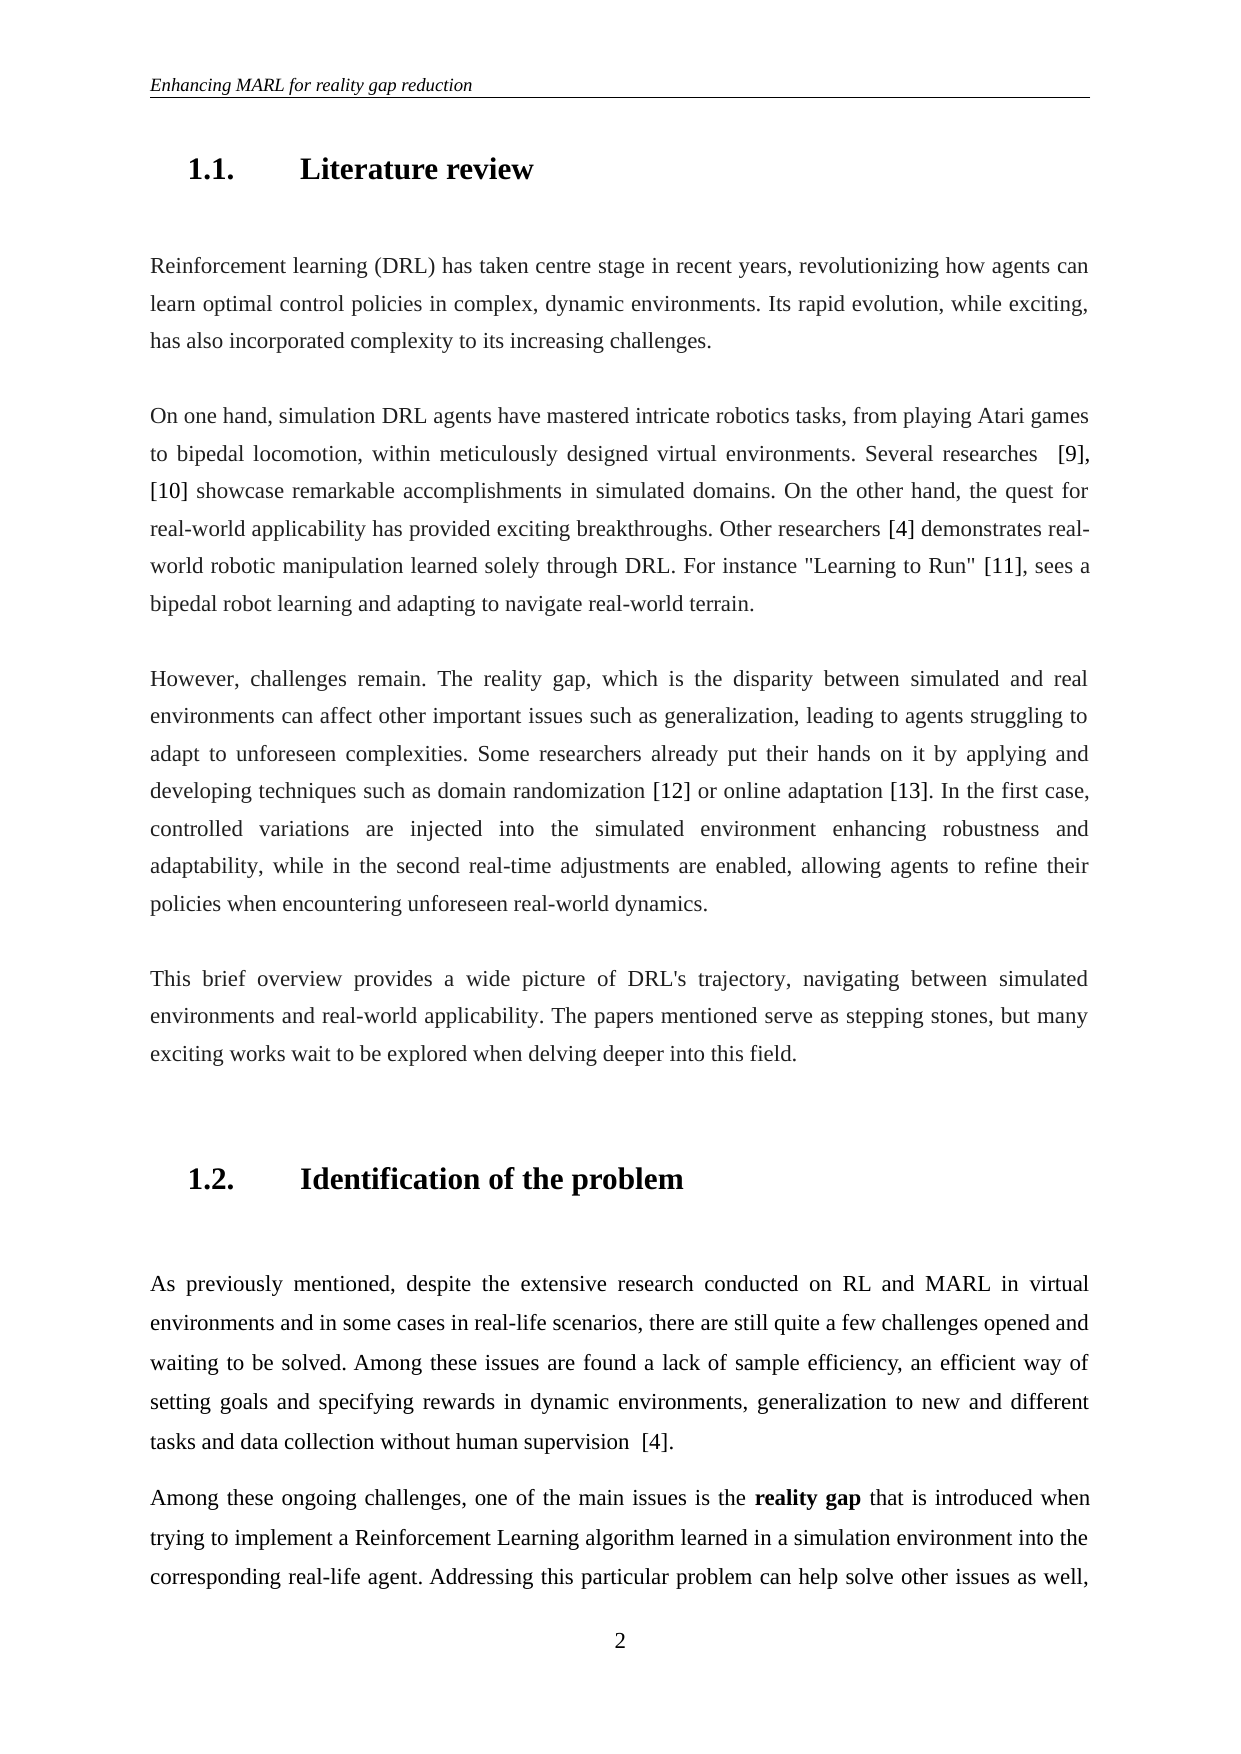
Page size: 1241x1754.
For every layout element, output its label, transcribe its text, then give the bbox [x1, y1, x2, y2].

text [150, 1484, 1090, 1589]
text Reinforcement learning (DRL) has taken centre stage in recent years, revolutionizing how agents can learn optimal control policies in complex, dynamic environments. Its rapid evolution, while exciting, has also incorporated complexity to its increasing challenges. [150, 241, 1090, 354]
subtitle Identification of the problem [187, 1160, 1090, 1196]
text On one hand, simulation DRL agents have mastered intricate robotics tasks, from playing Atari games to bipedal locomotion, within meticulously designed virtual environments. Several researches [9], [10] showcase remarkable accomplishments in simulated domains. On the other hand, the quest for real-world applicability has provided exciting breakthroughs. Other researchers [4] demonstrates real-world robotic manipulation learned solely through DRL. For instance "Learning to Run" [11], sees a bipedal robot learning and adapting to navigate real-world terrain. [150, 391, 1090, 616]
text However, challenges remain. The reality gap, which is the disparity between simulated and real environments can affect other important issues such as generalization, leading to agents struggling to adapt to unforeseen complexities. Some researchers already put their hands on it by applying and developing techniques such as domain randomization [12] or online adaptation [13]. In the first case, controlled variations are injected into the simulated environment enhancing robustness and adaptability, while in the second real-time adjustments are enabled, allowing agents to refine their policies when encountering unforeseen real-world dynamics. [150, 654, 1090, 916]
text This brief overview provides a wide picture of DRL's trajectory, navigating between simulated environments and real-world applicability. The papers mentioned serve as stepping stones, but many exciting works wait to be explored when delving deeper into this field. [150, 954, 1090, 1066]
subtitle Literature review [187, 150, 1090, 186]
text As previously mentioned, despite the extensive research conducted on RL and MARL in virtual environments and in some cases in real-life scenarios, there are still quite a few challenges opened and waiting to be solved. Among these issues are found a lack of sample efficiency, an efficient way of setting goals and specifying rewards in dynamic environments, generalization to new and different tasks and data collection without human supervision [4]. [150, 1270, 1090, 1454]
